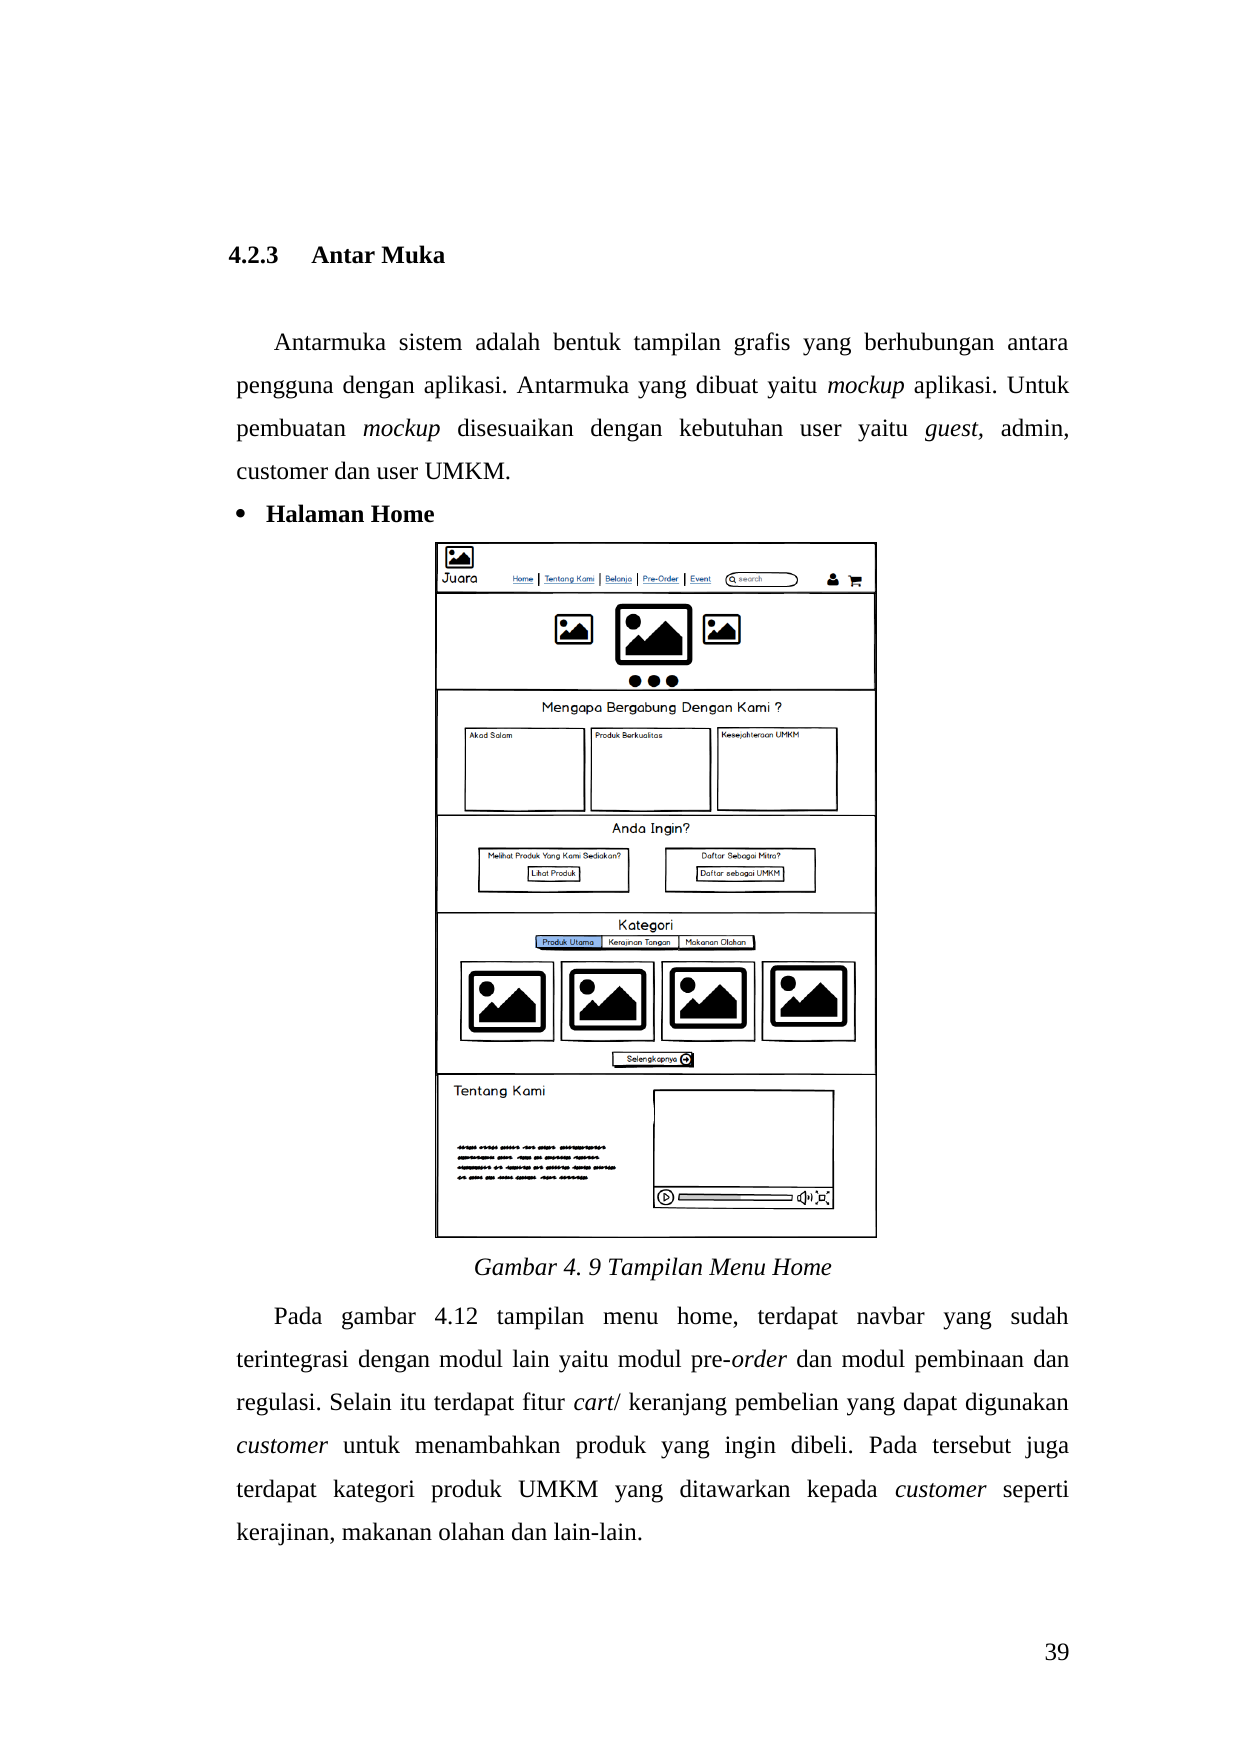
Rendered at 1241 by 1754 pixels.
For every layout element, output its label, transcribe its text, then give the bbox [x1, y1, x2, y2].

text Antarmuka sistem adalah bentuk tampilan grafis yang berhubungan antara pengguna dengan aplikasi. Antarmuka yang dibuat yaitu mockup aplikasi. Untuk pembuatan mockup disesuaikan dengan kebutuhan user yaitu guest, admin, customer dan user UMKM. [236, 327, 1069, 485]
list Halaman Home [236, 499, 1069, 528]
text Gambar 4. 9 Tampilan Menu Home [236, 1252, 1069, 1280]
text Pada gambar 4.12 tampilan menu home, terdapat navbar yang sudah terintegrasi dengan modul lain yaitu modul pre-order dan modul pembinaan dan regulasi. Selain itu terdapat fitur cart/ keranjang pembelian yang dapat digunakan customer untuk menambahkan produk yang ingin dibeli. Pada tersebut juga terdapat kategori produk UMKM yang ditawarkan kepada customer seperti kerajinan, makanan olahan dan lain-lain. [236, 1301, 1069, 1546]
subtitle Antar Muka [228, 240, 1069, 269]
picture [436, 543, 876, 1237]
